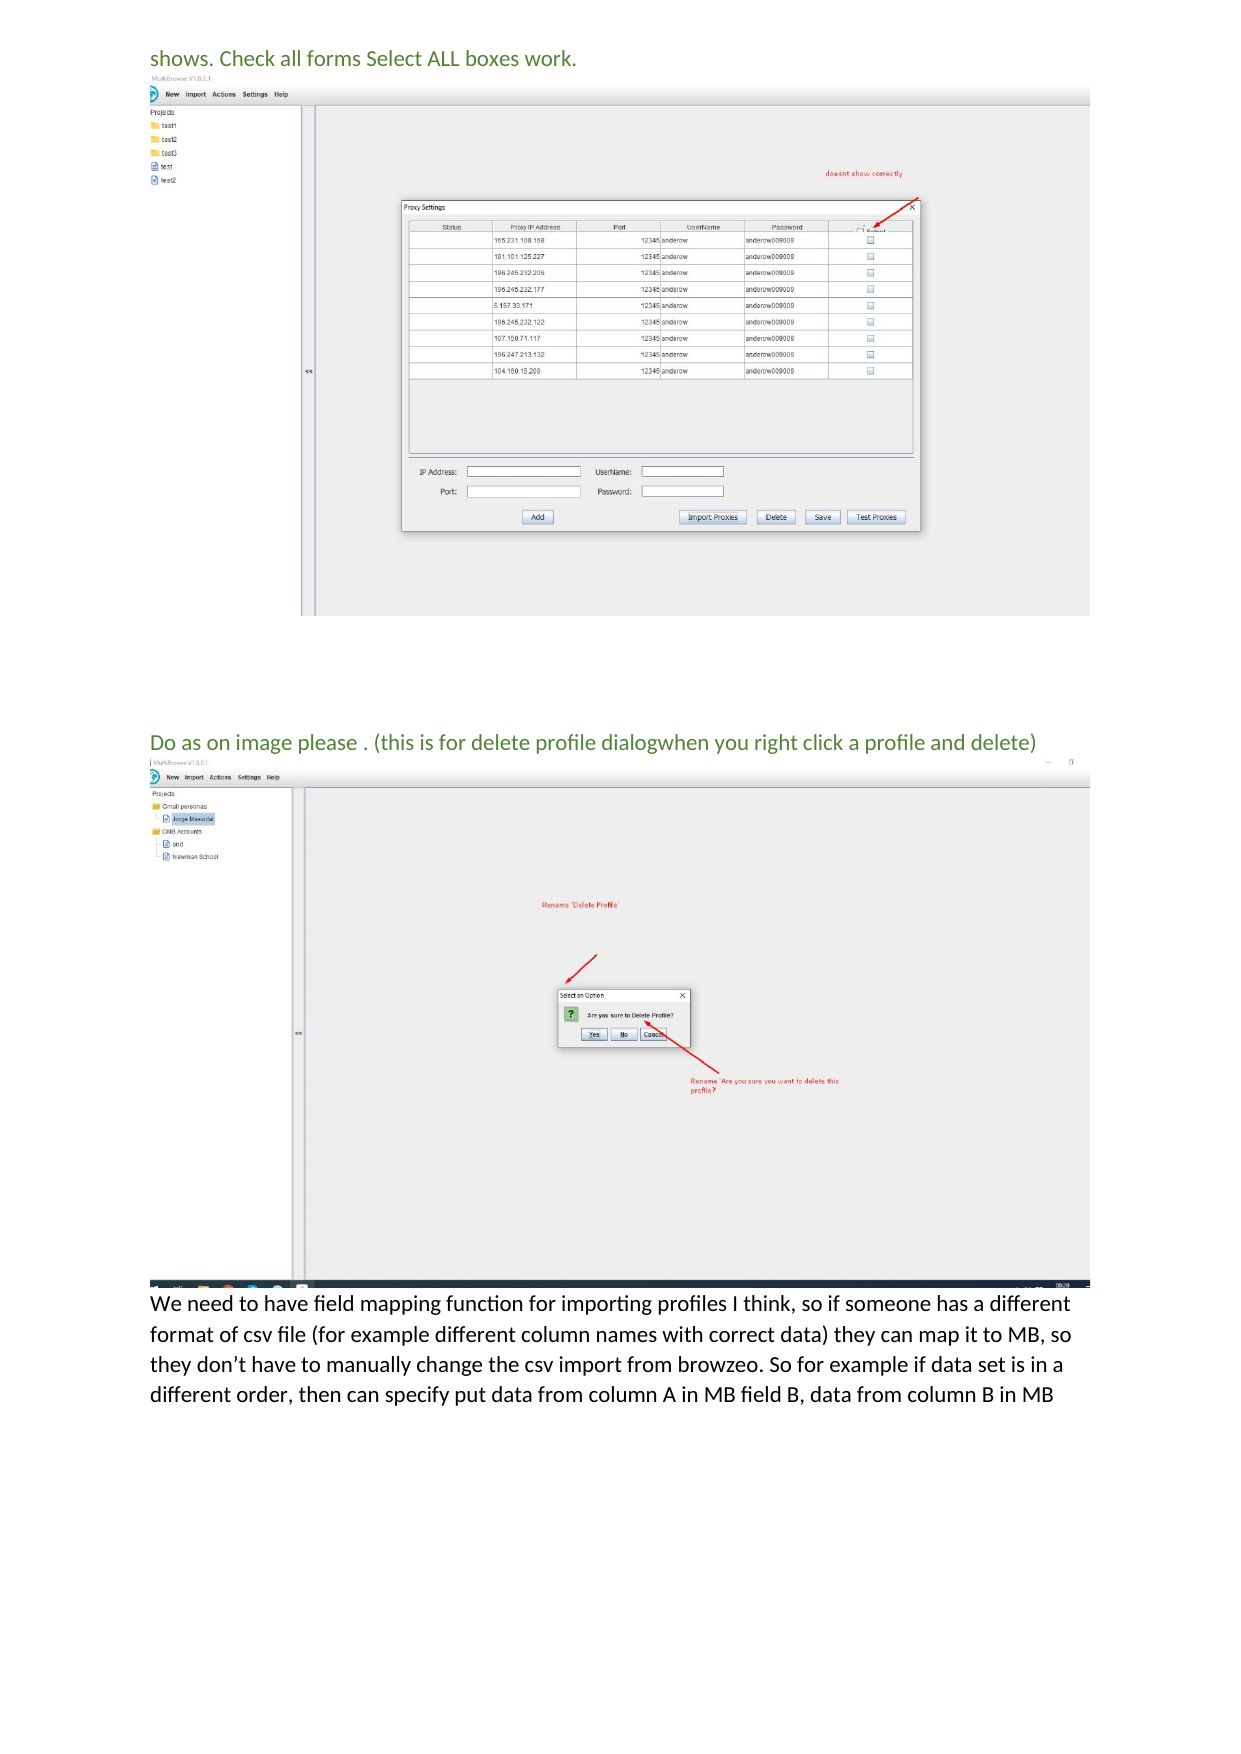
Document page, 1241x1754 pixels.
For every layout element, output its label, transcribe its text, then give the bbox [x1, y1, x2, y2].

picture [150, 74, 1091, 616]
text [150, 44, 1090, 74]
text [150, 1288, 1090, 1408]
picture [150, 758, 1091, 1288]
